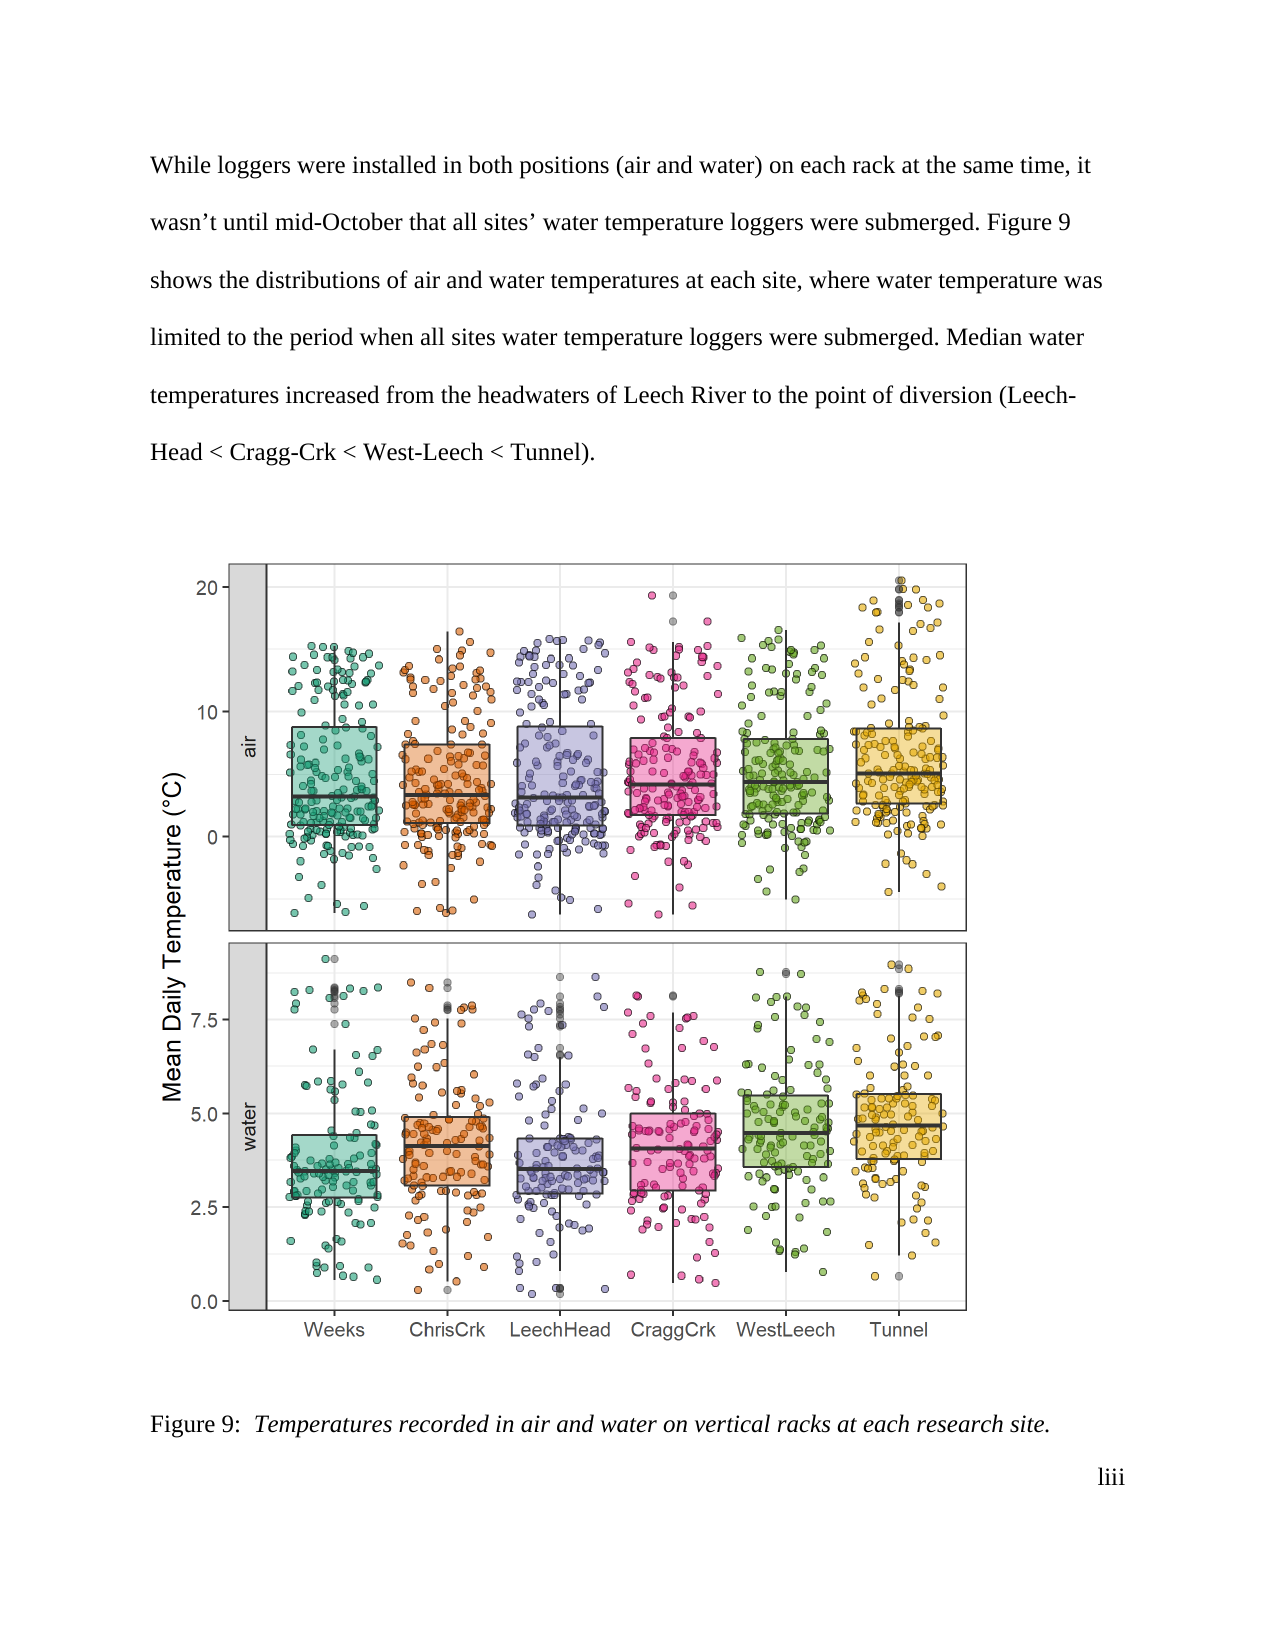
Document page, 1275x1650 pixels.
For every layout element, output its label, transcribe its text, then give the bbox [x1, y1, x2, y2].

text Figure 9: Temperatures recorded in air and water on vertical racks at each research site. [150, 1409, 1125, 1438]
text While loggers were installed in both positions (air and water) on each rack at the same time, it wasn’t until mid-October that all sites’ water temperature loggers were submerged. Figure 9 shows the distributions of air and water temperatures at each site, where water temperature was limited to the period when all sites water temperature loggers were submerged. Median water temperatures increased from the headwaters of Leech River to the point of diversion (Leech-Head < Cragg-Crk < West-Leech < Tunnel). [150, 150, 1125, 466]
picture [150, 552, 978, 1381]
